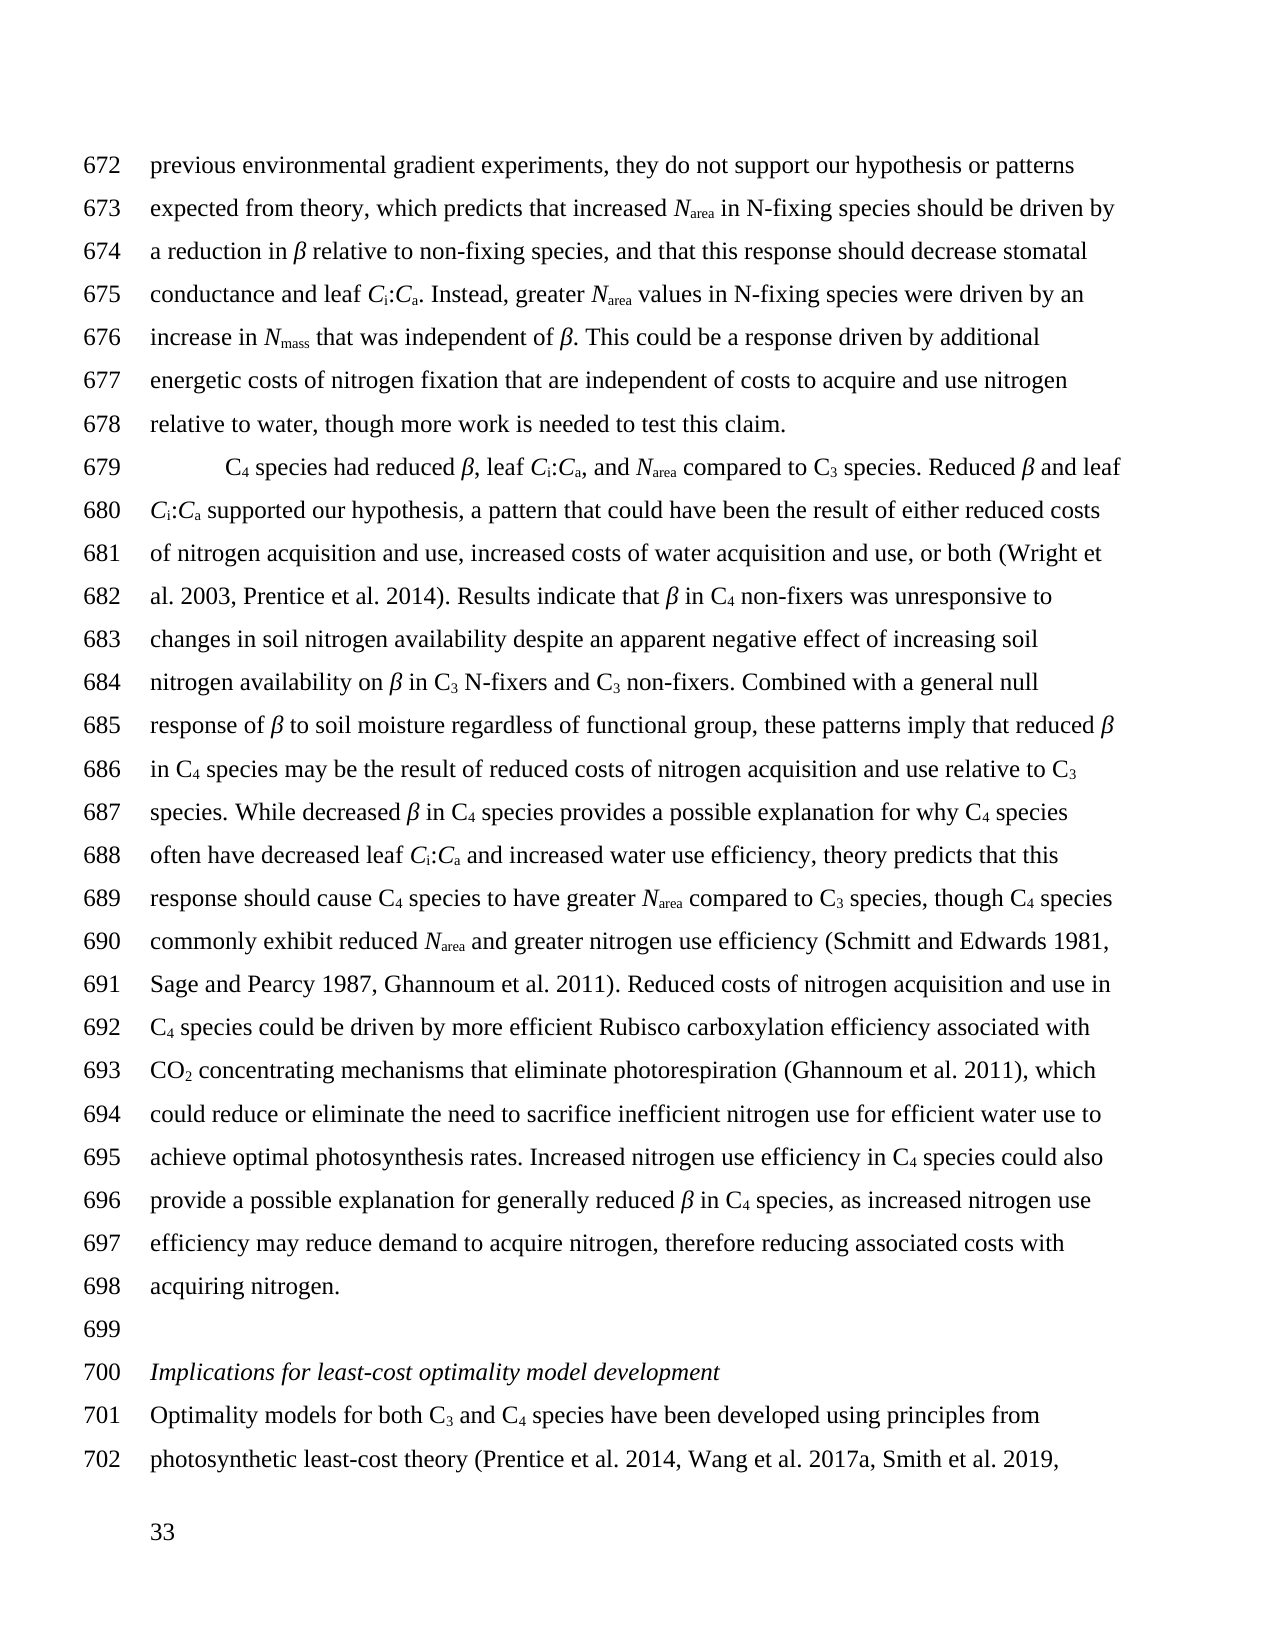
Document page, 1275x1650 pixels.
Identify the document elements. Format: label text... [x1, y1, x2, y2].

text Implications for least-cost optimality model development [150, 1357, 1125, 1386]
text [150, 150, 1125, 437]
text C4 species had reduced β, leaf Ci:Ca, and Narea compared to C3 species. Reduced β and leaf Ci:Ca supported our hypothesis, a pattern that could have been the result of either reduced costs of nitrogen acquisition and use, increased costs of water acquisition and use, or both (Wright et al. 2003, Prentice et al. 2014). Results indicate that β in C4 non-fixers was unresponsive to changes in soil nitrogen availability despite an apparent negative effect of increasing soil nitrogen availability on β in C3 N-fixers and C3 non-fixers. Combined with a general null response of β to soil moisture regardless of functional group, these patterns imply that reduced β in C4 species may be the result of reduced costs of nitrogen acquisition and use relative to C3 species. While decreased β in C4 species provides a possible explanation for why C4 species often have decreased leaf Ci:Ca and increased water use efficiency, theory predicts that this response should cause C4 species to have greater Narea compared to C3 species, though C4 species commonly exhibit reduced Narea and greater nitrogen use efficiency (Schmitt and Edwards 1981, Sage and Pearcy 1987, Ghannoum et al. 2011). Reduced costs of nitrogen acquisition and use in C4 species could be driven by more efficient Rubisco carboxylation efficiency associated with CO2 concentrating mechanisms that eliminate photorespiration (Ghannoum et al. 2011), which could reduce or eliminate the need to sacrifice inefficient nitrogen use for efficient water use to achieve optimal photosynthesis rates. Increased nitrogen use efficiency in C4 species could also provide a possible explanation for generally reduced β in C4 species, as increased nitrogen use efficiency may reduce demand to acquire nitrogen, therefore reducing associated costs with acquiring nitrogen. [150, 452, 1125, 1300]
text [150, 1401, 1125, 1472]
